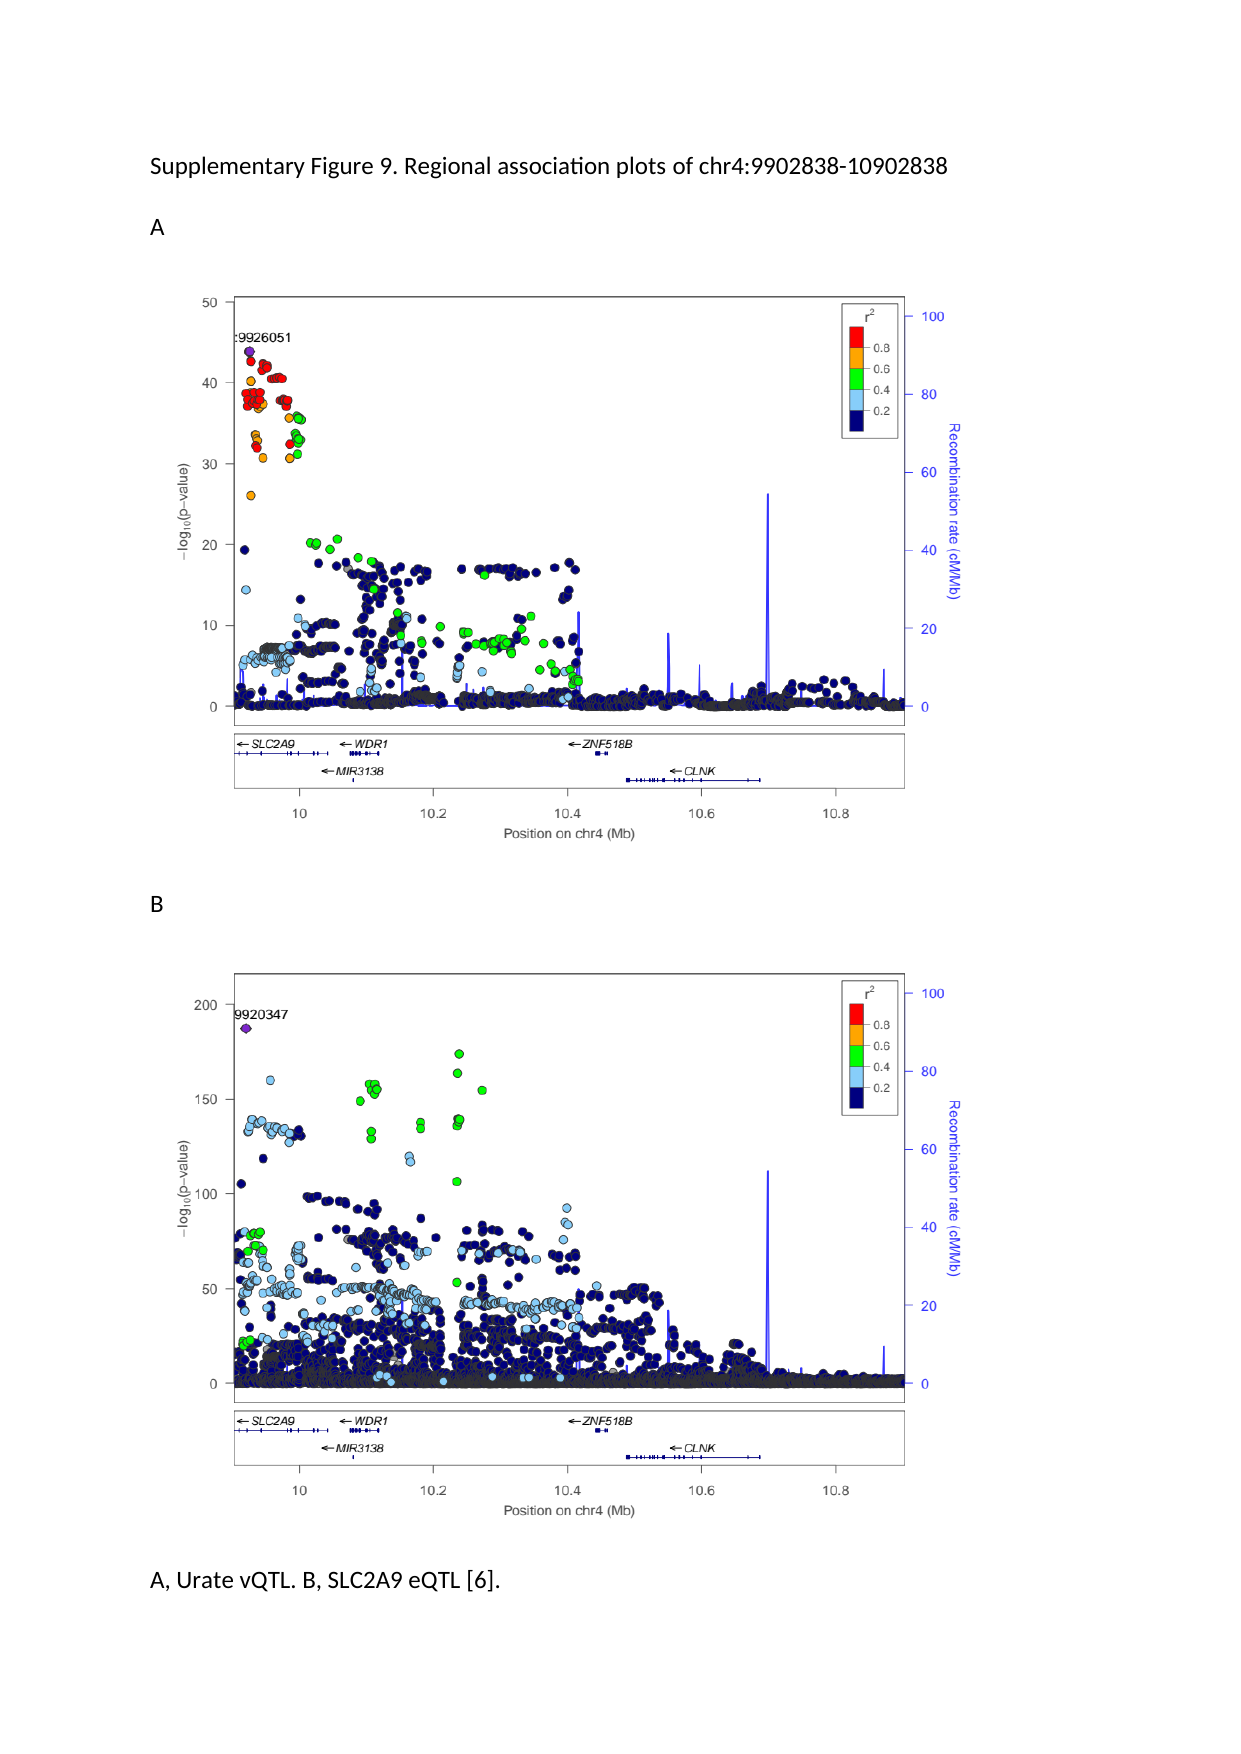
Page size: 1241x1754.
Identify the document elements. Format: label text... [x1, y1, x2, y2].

text A, Urate vQTL. B, SLC2A9 eQTL [6]. [150, 1564, 1090, 1595]
text B [150, 888, 1090, 918]
text Supplementary Figure 9. Regional association plots of chr4:9902838-10902838 [150, 150, 1090, 181]
text A [150, 211, 1090, 242]
